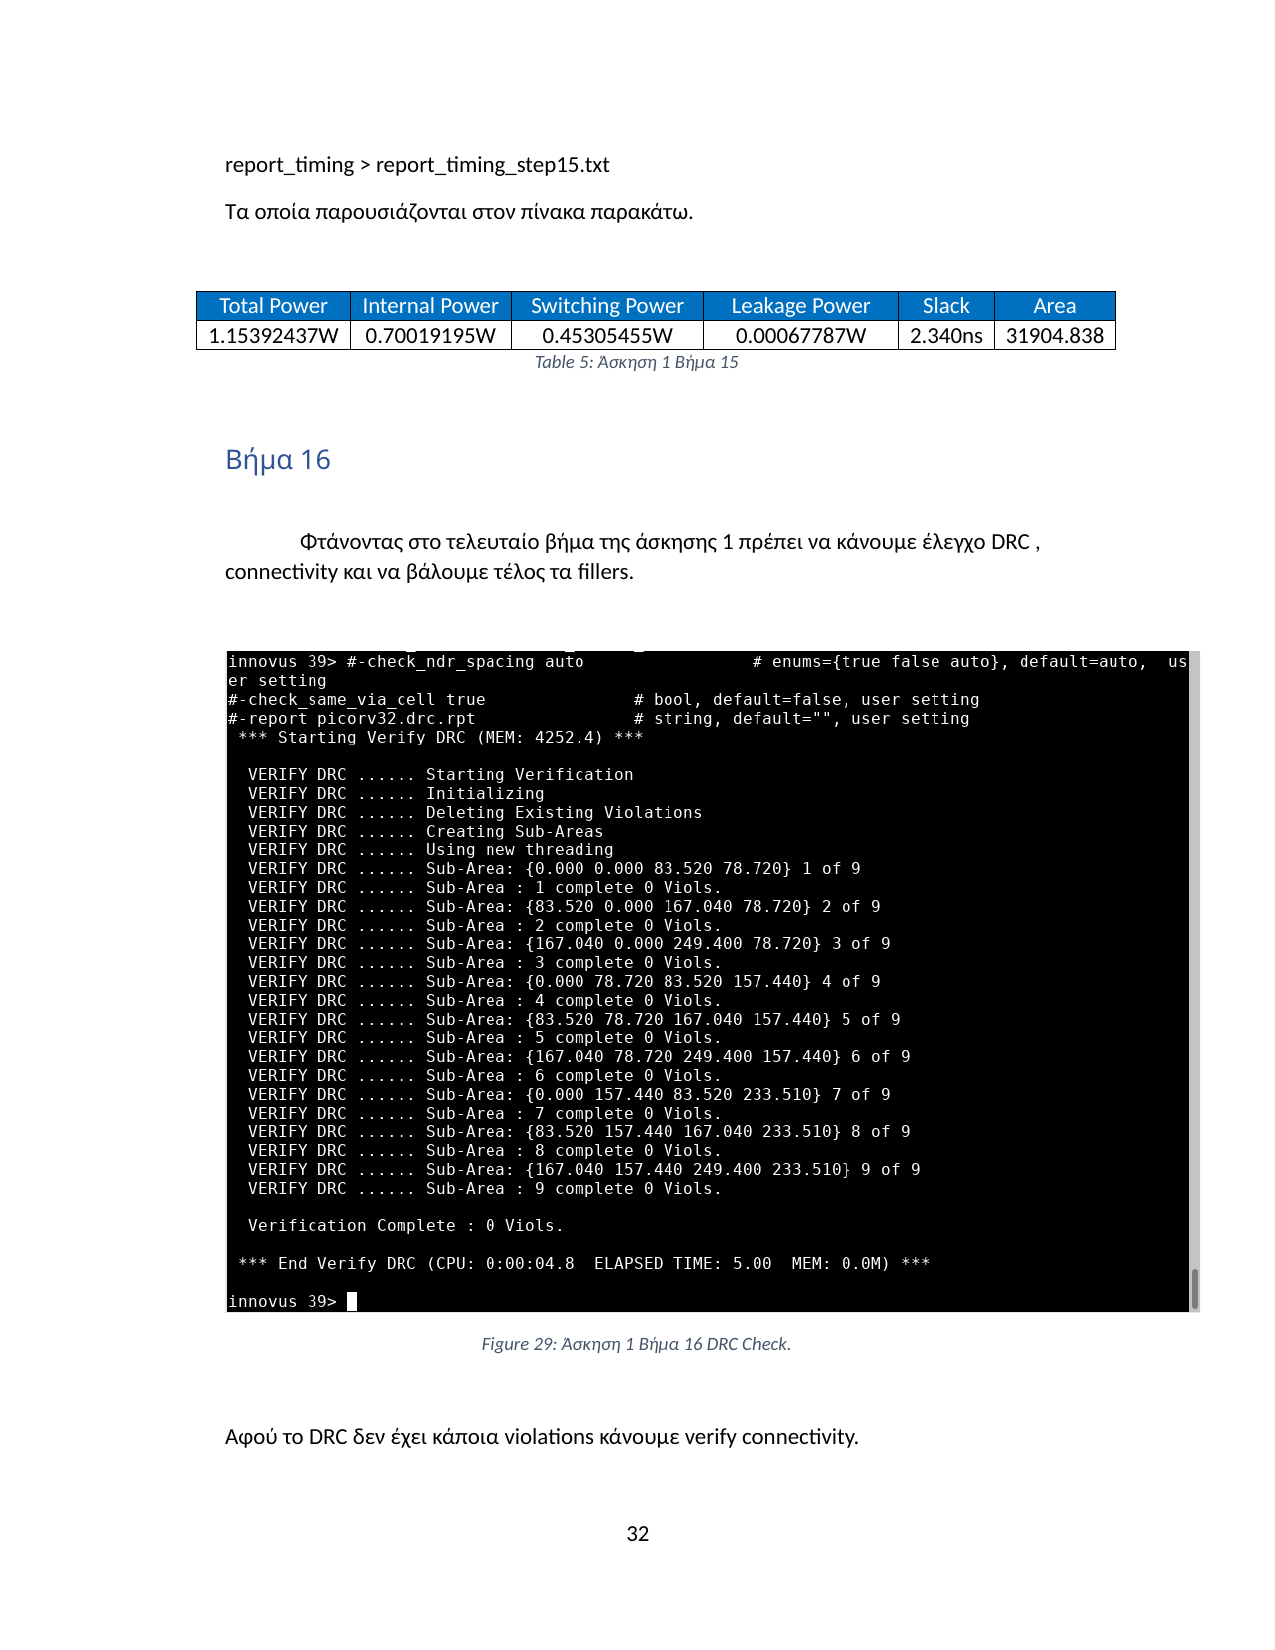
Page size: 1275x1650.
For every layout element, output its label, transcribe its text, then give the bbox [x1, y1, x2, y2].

table_header Switching Power [512, 292, 703, 320]
table_cell 0.45305455W [512, 321, 703, 349]
text Φτάνοντας στο τελευταίο βήμα της άσκησης 1 πρέπει να κάνουμε έλεγχο DRC , connectivity και να βάλουμε τέλος τα fillers. [225, 527, 1125, 585]
table_header Leakage Power [704, 292, 898, 320]
text Table 5: Άσκηση 1 Βήμα 15 [150, 350, 1125, 373]
text report_timing > report_timing_step15.txt [150, 150, 1125, 178]
subtitle Βήμα 16 [150, 440, 1125, 477]
table_cell 1.15392437W [197, 321, 350, 349]
text Αφού το DRC δεν έχει κάποια violations κάνουμε verify connectivity. [150, 1422, 1125, 1450]
table_cell 0.00067787W [704, 321, 898, 349]
table_cell 31904.838 [995, 321, 1115, 349]
table_header Area [995, 292, 1115, 320]
table_cell 0.70019195W [351, 321, 511, 349]
picture [225, 651, 1200, 1313]
text Figure 29: Άσκηση 1 Βήμα 16 DRC Check. [150, 1332, 1125, 1355]
table_header Total Power [197, 292, 350, 320]
table_cell 2.340ns [899, 321, 994, 349]
table_header Slack [899, 292, 994, 320]
table_header Internal Power [351, 292, 511, 320]
text Τα οποία παρουσιάζονται στον πίνακα παρακάτω. [150, 197, 1125, 225]
